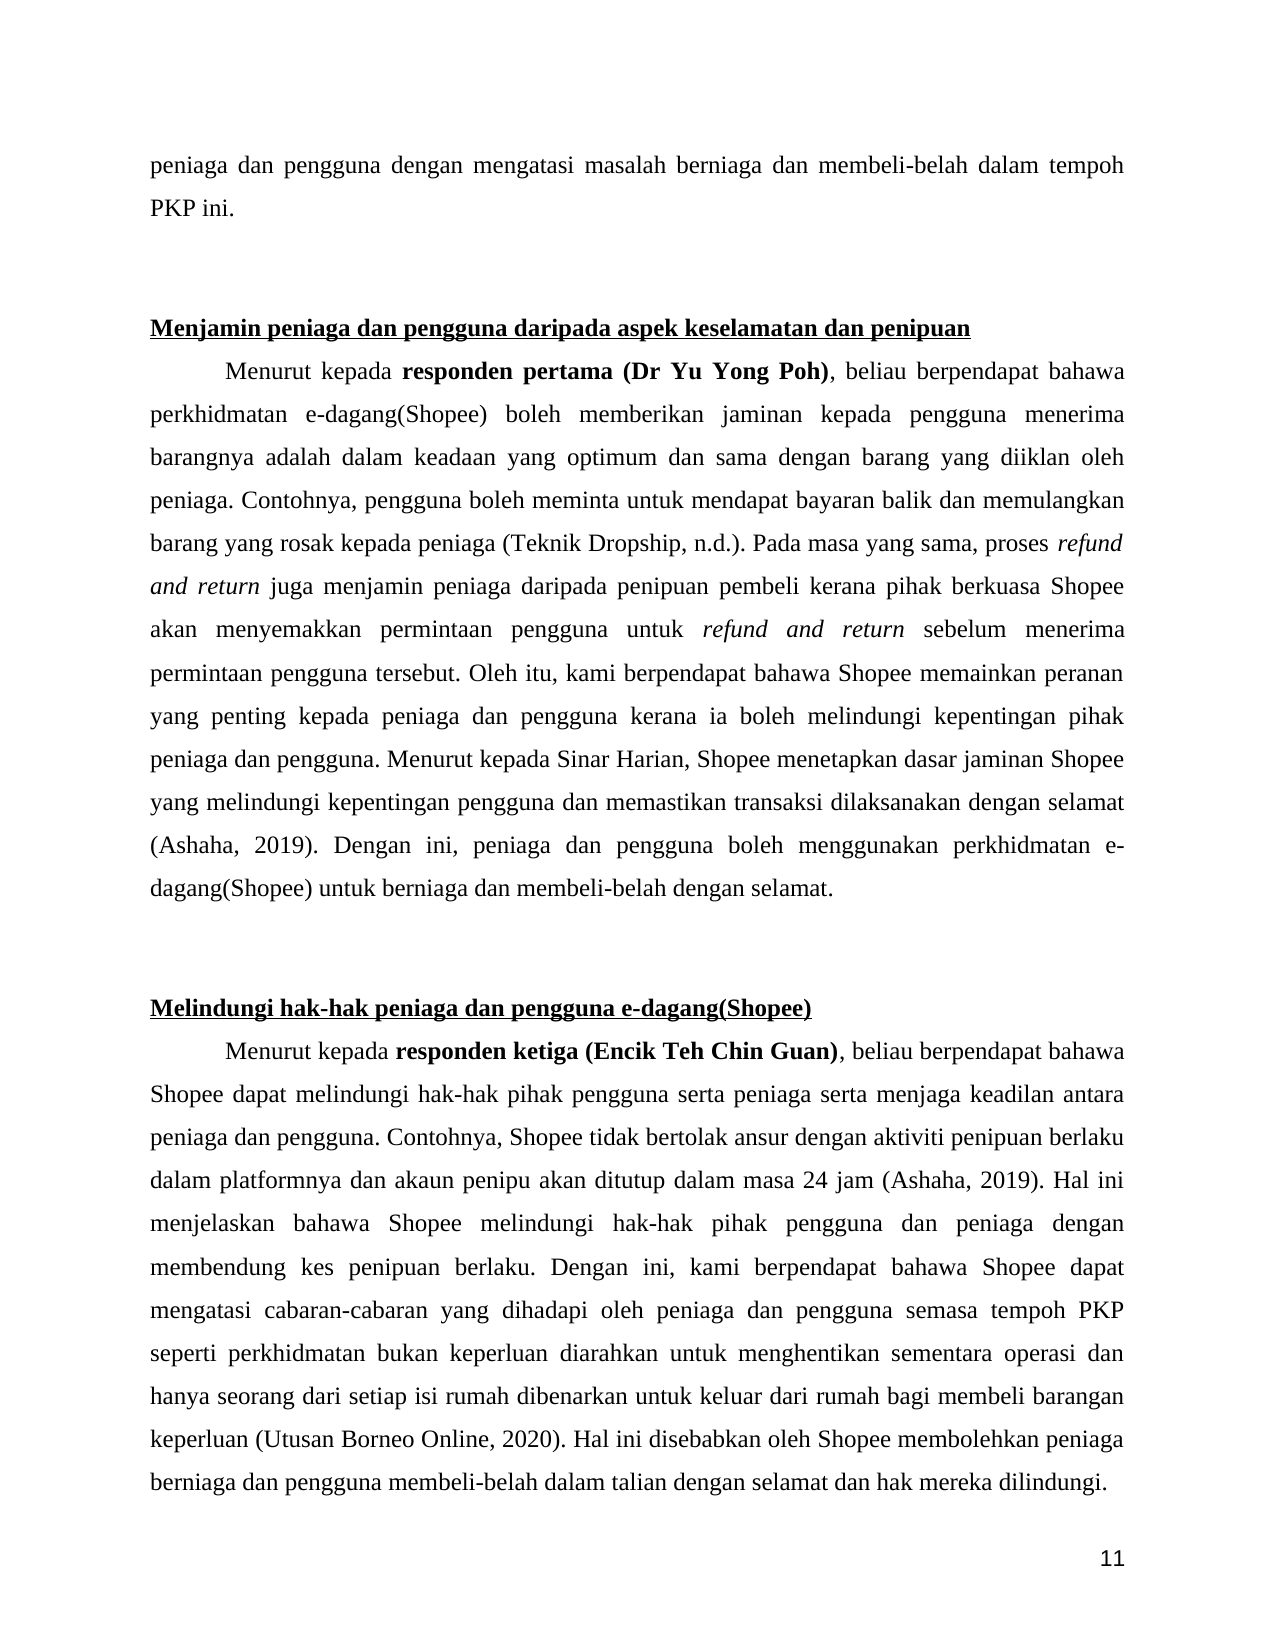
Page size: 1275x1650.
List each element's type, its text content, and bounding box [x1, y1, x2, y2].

text Menurut kepada responden pertama (Dr Yu Yong Poh), beliau berpendapat bahawa perkhidmatan e-dagang(Shopee) boleh memberikan jaminan kepada pengguna menerima barangnya adalah dalam keadaan yang optimum dan sama dengan barang yang diiklan oleh peniaga. Contohnya, pengguna boleh meminta untuk mendapat bayaran balik dan memulangkan barang yang rosak kepada peniaga (Teknik Dropship, n.d.). Pada masa yang sama, proses refund and return juga menjamin peniaga daripada penipuan pembeli kerana pihak berkuasa Shopee akan menyemakkan permintaan pengguna untuk refund and return sebelum menerima permintaan pengguna tersebut. Oleh itu, kami berpendapat bahawa Shopee memainkan peranan yang penting kepada peniaga dan pengguna kerana ia boleh melindungi kepentingan pihak peniaga dan pengguna. Menurut kepada Sinar Harian, Shopee menetapkan dasar jaminan Shopee yang melindungi kepentingan pengguna dan memastikan transaksi dilaksanakan dengan selamat (Ashaha, 2019). Dengan ini, peniaga dan pengguna boleh menggunakan perkhidmatan e-dagang(Shopee) untuk berniaga dan membeli-belah dengan selamat. [150, 356, 1125, 902]
text Menjamin peniaga dan pengguna daripada aspek keselamatan dan penipuan [150, 313, 1125, 341]
text Menurut kepada responden ketiga (Encik Teh Chin Guan), beliau berpendapat bahawa Shopee dapat melindungi hak-hak pihak pengguna serta peniaga serta menjaga keadilan antara peniaga dan pengguna. Contohnya, Shopee tidak bertolak ansur dengan aktiviti penipuan berlaku dalam platformnya dan akaun penipu akan ditutup dalam masa 24 jam (Ashaha, 2019). Hal ini menjelaskan bahawa Shopee melindungi hak-hak pihak pengguna dan peniaga dengan membendung kes penipuan berlaku. Dengan ini, kami berpendapat bahawa Shopee dapat mengatasi cabaran-cabaran yang dihadapi oleh peniaga dan pengguna semasa tempoh PKP seperti perkhidmatan bukan keperluan diarahkan untuk menghentikan sementara operasi dan hanya seorang dari setiap isi rumah dibenarkan untuk keluar dari rumah bagi membeli barangan keperluan (Utusan Borneo Online, 2020). Hal ini disebabkan oleh Shopee membolehkan peniaga berniaga dan pengguna membeli-belah dalam talian dengan selamat dan hak mereka dilindungi. [150, 1036, 1125, 1496]
text Melindungi hak-hak peniaga dan pengguna e-dagang(Shopee) [150, 993, 1125, 1022]
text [150, 150, 1125, 222]
